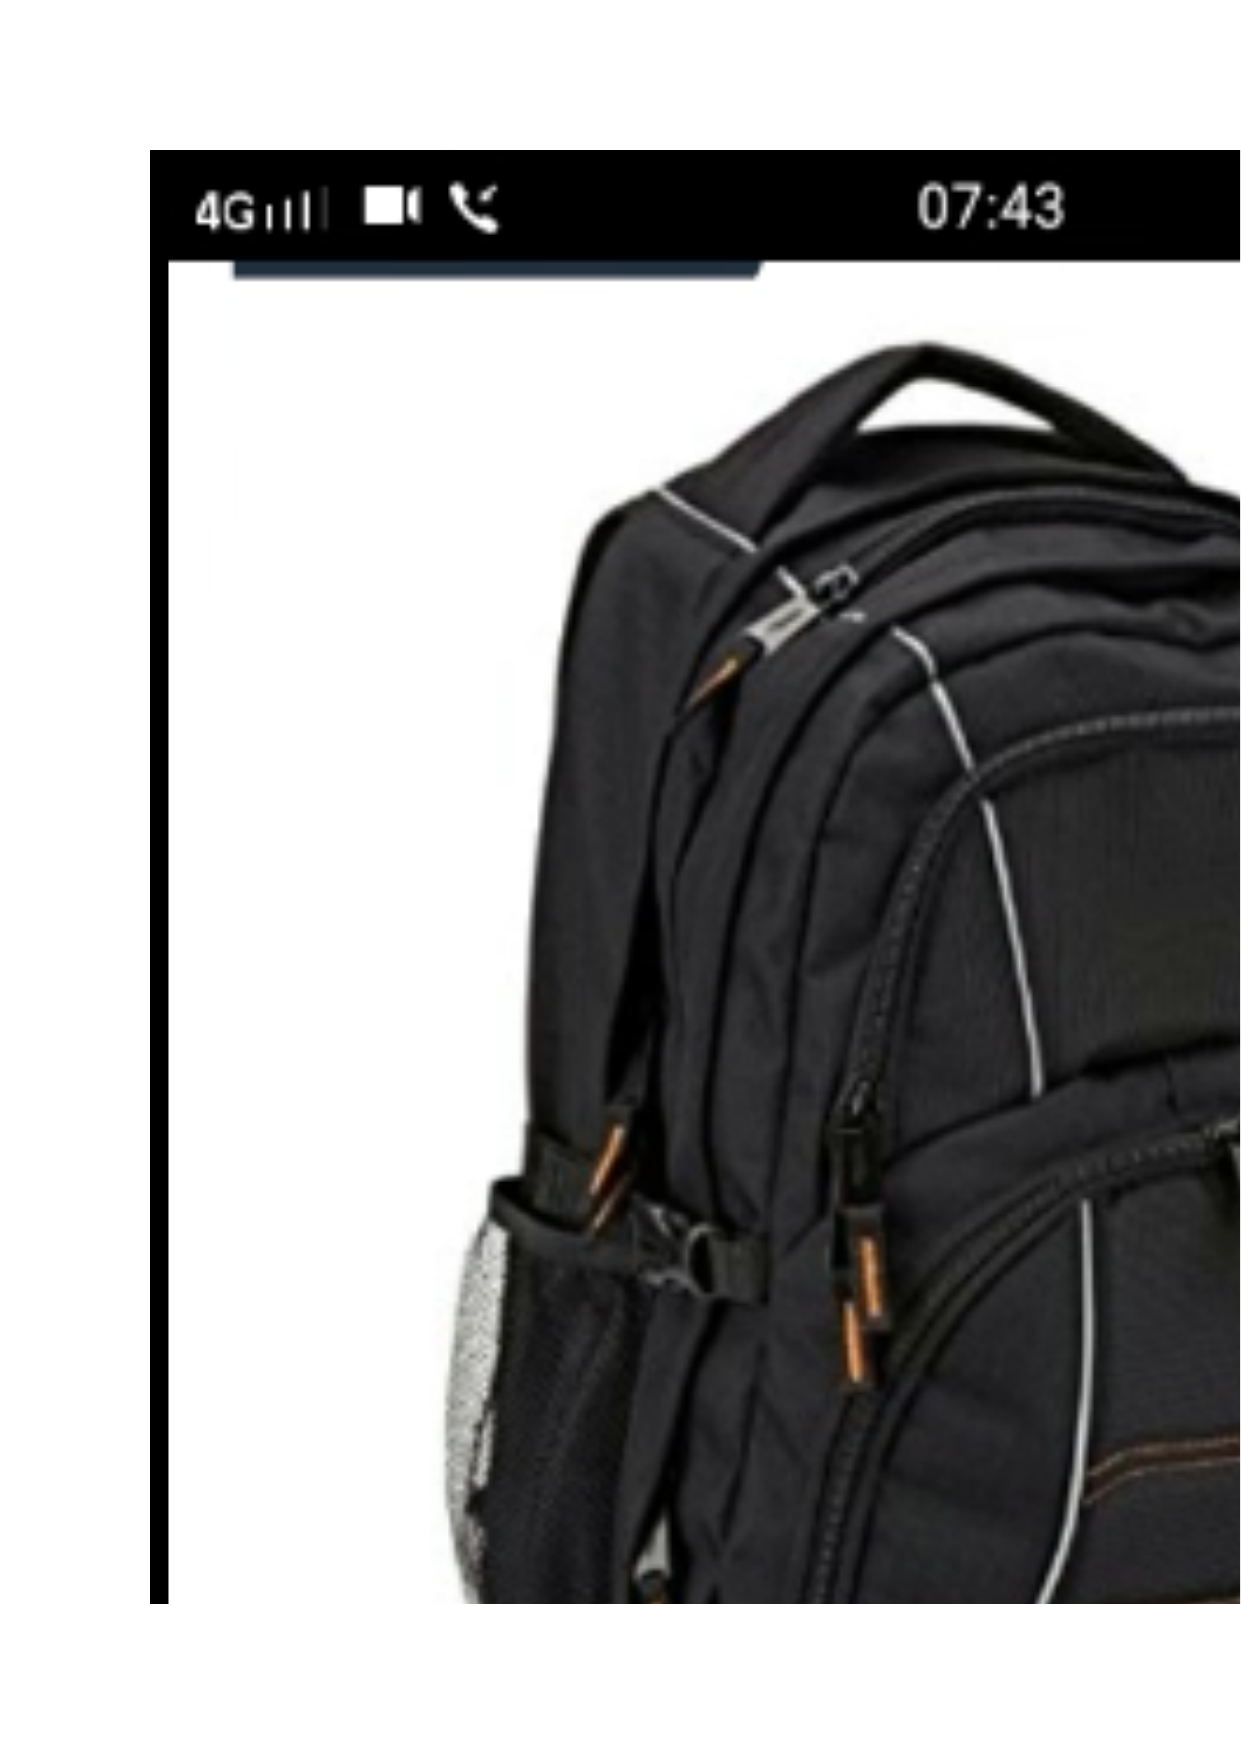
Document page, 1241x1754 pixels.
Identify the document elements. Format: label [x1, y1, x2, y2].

picture [150, 150, 1241, 1604]
